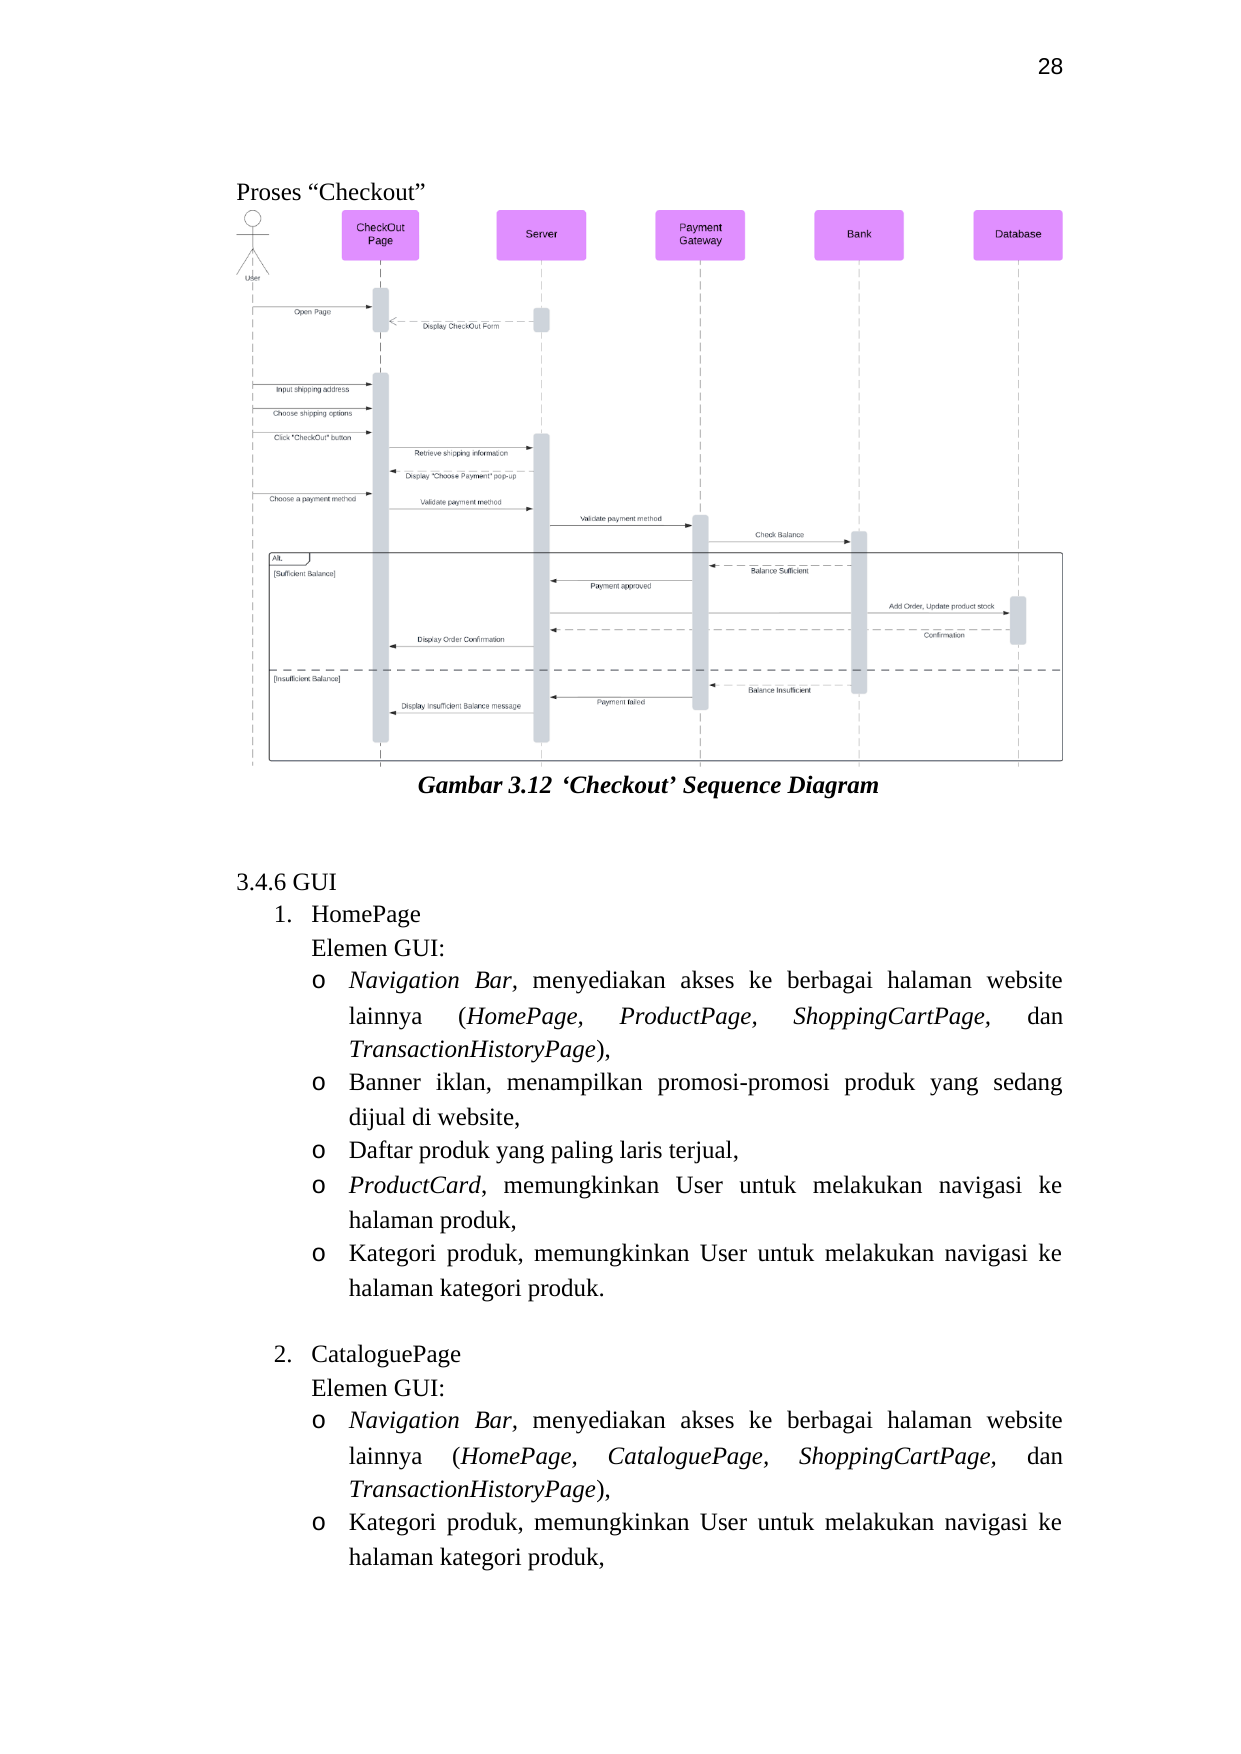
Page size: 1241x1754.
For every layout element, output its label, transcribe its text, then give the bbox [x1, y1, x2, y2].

text Elemen GUI: [311, 933, 1063, 961]
list Kategori produk, memungkinkan User untuk melakukan navigasi ke halaman kategori produk, [311, 1507, 1063, 1571]
list Navigation Bar, menyediakan akses ke berbagai halaman website lainnya (HomePage, CataloguePage, ShoppingCartPage, dan TransactionHistoryPage), [311, 1406, 1063, 1502]
list Daftar produk yang paling laris terjual, [311, 1135, 1063, 1166]
text Proses “Checkout” [236, 177, 1063, 206]
picture [236, 210, 1063, 767]
list Kategori produk, memungkinkan User untuk melakukan navigasi ke halaman kategori produk. [311, 1238, 1063, 1302]
list GUI [236, 867, 1063, 895]
list CataloguePage [274, 1339, 1063, 1368]
text Elemen GUI: [311, 1373, 1063, 1401]
list HomePage [274, 899, 1063, 928]
list Banner iklan, menampilkan promosi-promosi produk yang sedang dijual di website, [311, 1067, 1063, 1131]
list Navigation Bar, menyediakan akses ke berbagai halaman website lainnya (HomePage, ProductPage, ShoppingCartPage, dan TransactionHistoryPage), [311, 966, 1063, 1062]
list ProductCard, memungkinkan User untuk melakukan navigasi ke halaman produk, [311, 1170, 1063, 1234]
text Gambar 3.12 ‘Checkout’ Sequence Diagram [236, 770, 1063, 799]
